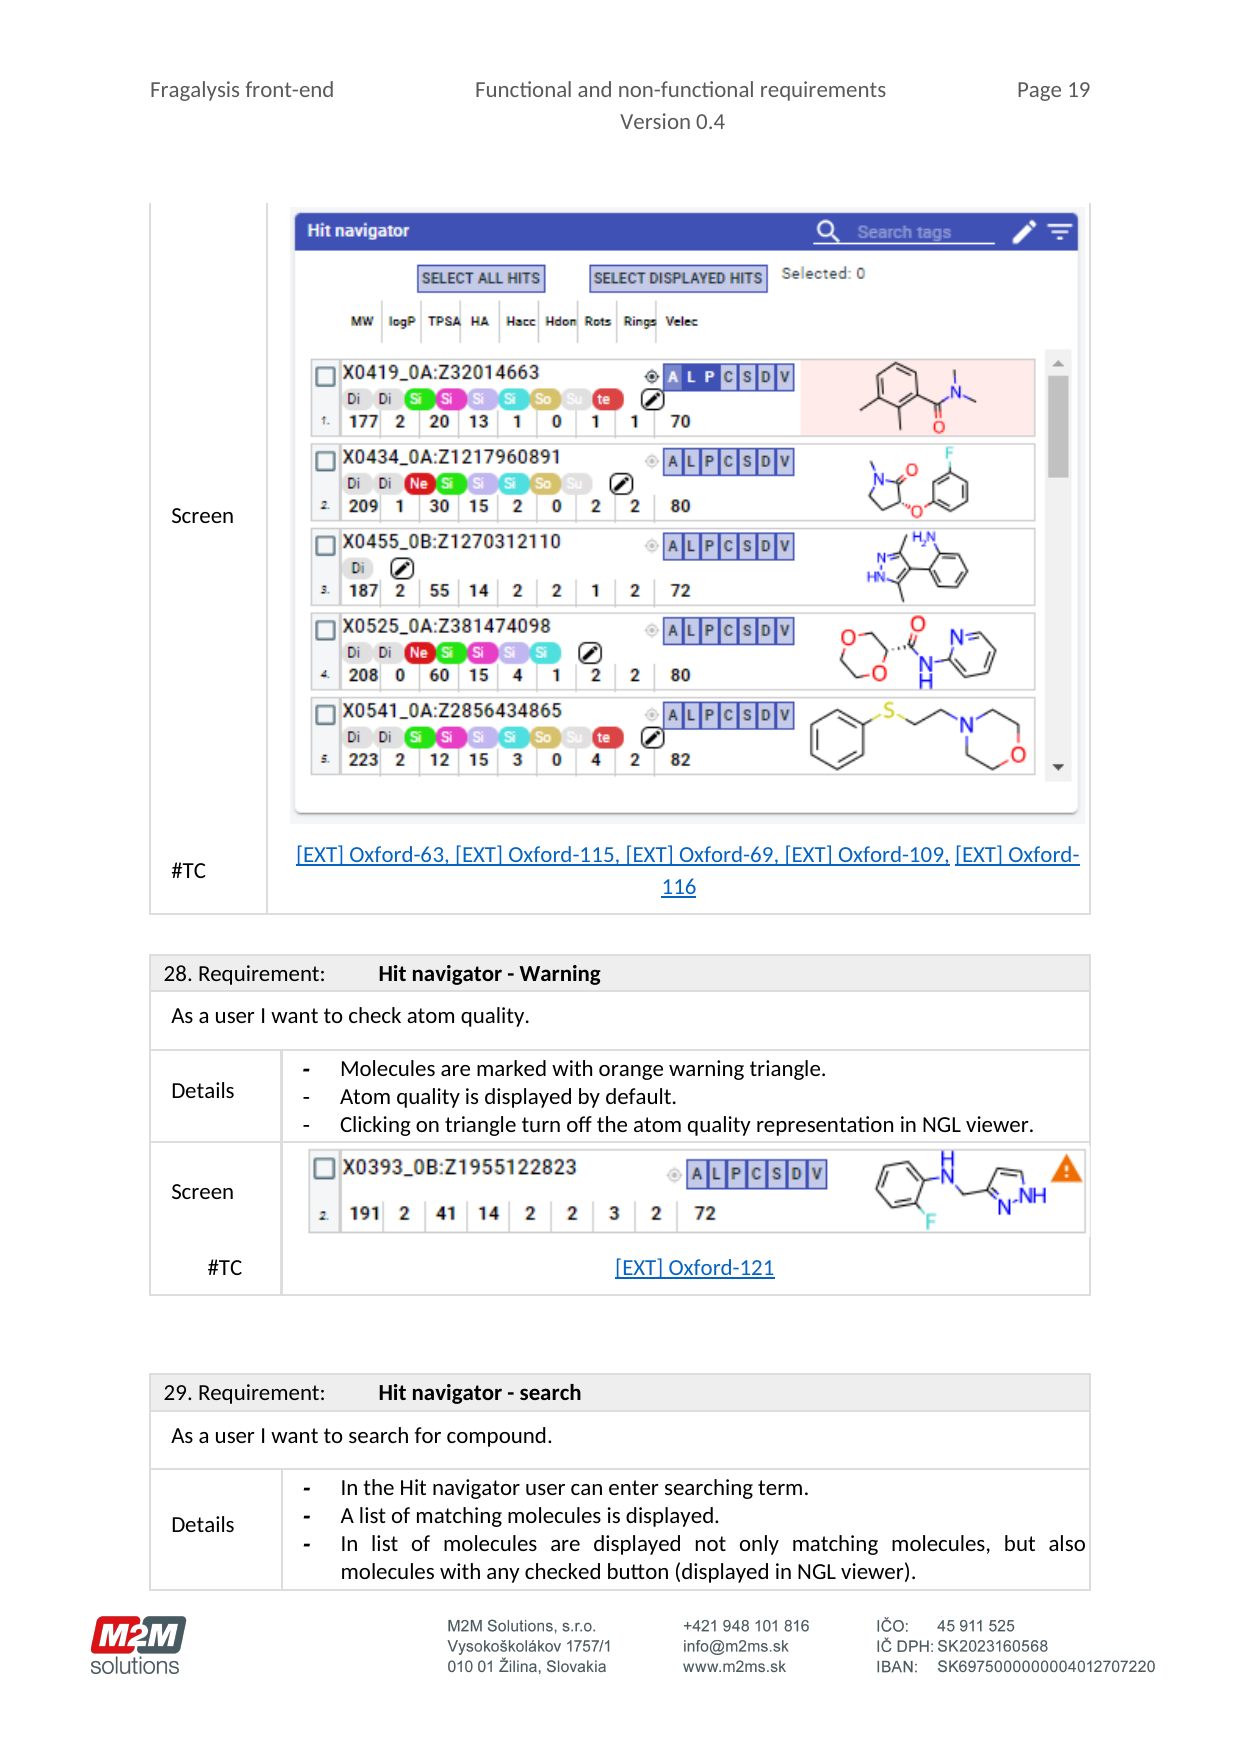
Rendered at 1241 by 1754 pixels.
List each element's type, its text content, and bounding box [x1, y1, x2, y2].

table_cell [268, 203, 1089, 837]
table_cell Details [151, 1051, 280, 1141]
picture [302, 1146, 1091, 1237]
table_cell [EXT] Oxford-63, [EXT] Oxford-115, [EXT] Oxford-69, [EXT] Oxford-109, [EXT] Oxford-116 [268, 837, 1089, 913]
table_cell [EXT] Oxford-121 [283, 1250, 1089, 1294]
picture [91, 1613, 1162, 1676]
table_cell As a user I want to check atom quality. [151, 992, 1089, 1048]
table_cell In the Hit navigator user can enter searching term. A list of matching molecules is displayed. In list of molecules are displayed not only matching molecules, but also molecules with any checked button (displayed in NGL viewer). [283, 1470, 1089, 1588]
table_cell Details [151, 1470, 281, 1588]
table_header Hit navigator - search [151, 1375, 1089, 1410]
table_cell Screen [151, 203, 266, 837]
picture [289, 207, 1086, 824]
table_cell #TC [151, 837, 266, 913]
table_cell [283, 1143, 1089, 1250]
table_cell Molecules are marked with orange warning triangle. Atom quality is displayed by default. Clicking on triangle turn off the atom quality representation in NGL viewer. [283, 1051, 1089, 1141]
table_cell Screen [151, 1143, 280, 1250]
table_header Hit navigator - Warning [151, 956, 1089, 990]
table_cell #TC [151, 1250, 280, 1294]
table_cell As a user I want to search for compound. [151, 1412, 1089, 1468]
